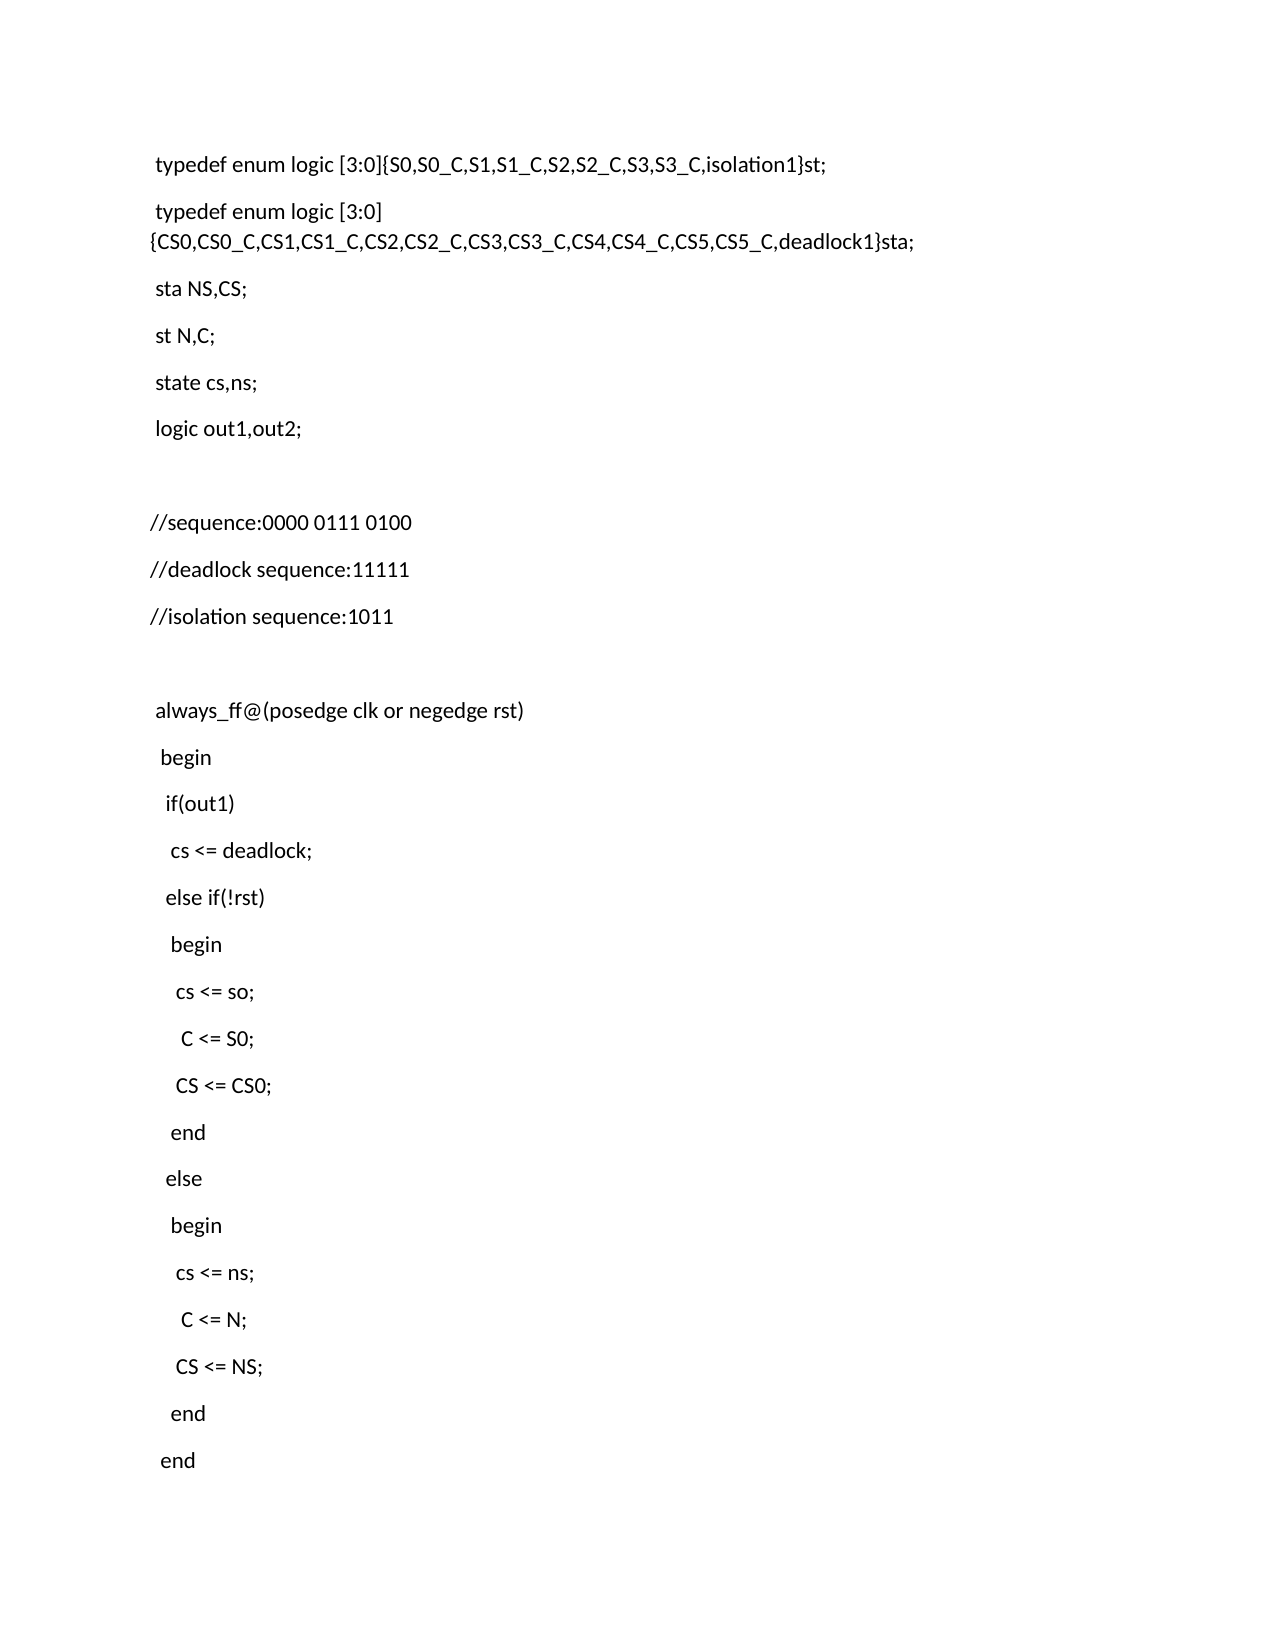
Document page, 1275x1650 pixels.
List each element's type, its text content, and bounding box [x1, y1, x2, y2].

text cs <= deadlock; [150, 836, 1125, 864]
text CS <= NS; [150, 1352, 1125, 1380]
text if(out1) [150, 789, 1125, 818]
text cs <= so; [150, 977, 1125, 1005]
text begin [150, 930, 1125, 958]
text CS <= CS0; [150, 1071, 1125, 1099]
text sta NS,CS; [150, 274, 1125, 302]
text typedef enum logic [3:0]{CS0,CS0_C,CS1,CS1_C,CS2,CS2_C,CS3,CS3_C,CS4,CS4_C,CS5,CS5_C,deadlock1}sta; [150, 197, 1125, 255]
text end [150, 1446, 1125, 1474]
text begin [150, 1211, 1125, 1239]
text cs <= ns; [150, 1258, 1125, 1286]
text end [150, 1118, 1125, 1146]
text C <= N; [150, 1305, 1125, 1333]
text else [150, 1164, 1125, 1193]
text end [150, 1399, 1125, 1427]
text state cs,ns; [150, 368, 1125, 396]
text //isolation sequence:1011 [150, 602, 1125, 630]
text begin [150, 743, 1125, 771]
text //deadlock sequence:11111 [150, 555, 1125, 583]
text typedef enum logic [3:0]{S0,S0_C,S1,S1_C,S2,S2_C,S3,S3_C,isolation1}st; [150, 150, 1125, 178]
text else if(!rst) [150, 883, 1125, 911]
text always_ff@(posedge clk or negedge rst) [150, 696, 1125, 724]
text logic out1,out2; [150, 414, 1125, 443]
text st N,C; [150, 321, 1125, 349]
text C <= S0; [150, 1024, 1125, 1052]
text //sequence:0000 0111 0100 [150, 508, 1125, 536]
